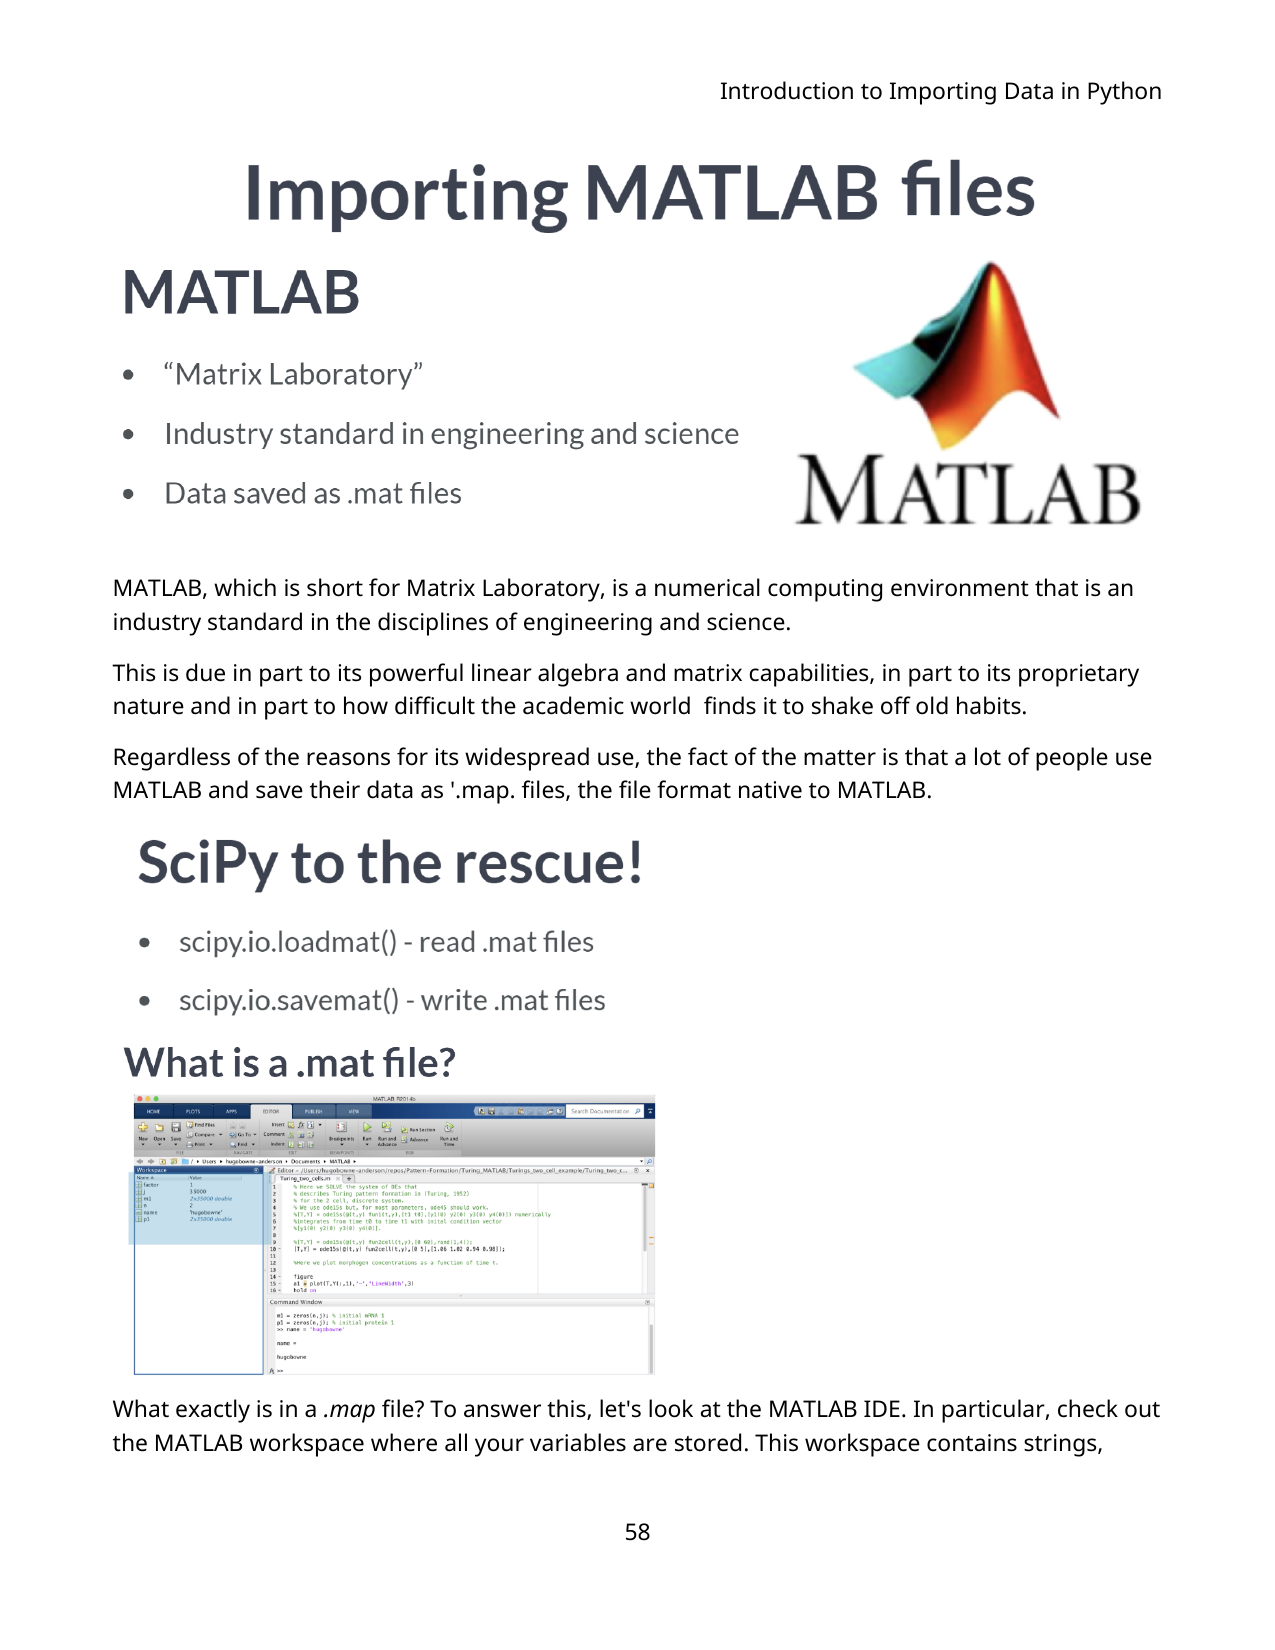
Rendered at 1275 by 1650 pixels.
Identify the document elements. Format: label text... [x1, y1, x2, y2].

picture [112, 824, 666, 1022]
text MATLAB, which is short for Matrix Laboratory, is a numerical computing environment that is an industry standard in the disciplines of engineering and science. [112, 572, 1162, 637]
picture [112, 1040, 667, 1391]
picture [232, 150, 1043, 241]
text Regardless of the reasons for its widespread use, the fact of the matter is that a lot of people use MATLAB and save their data as '.map. files, the file format native to MATLAB. [112, 741, 1162, 806]
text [112, 1040, 1162, 1458]
picture [112, 259, 1162, 554]
text This is due in part to its powerful linear algebra and matrix capabilities, in part to its proprietary nature and in part to how difficult the academic world finds it to shake off old habits. [112, 656, 1162, 721]
